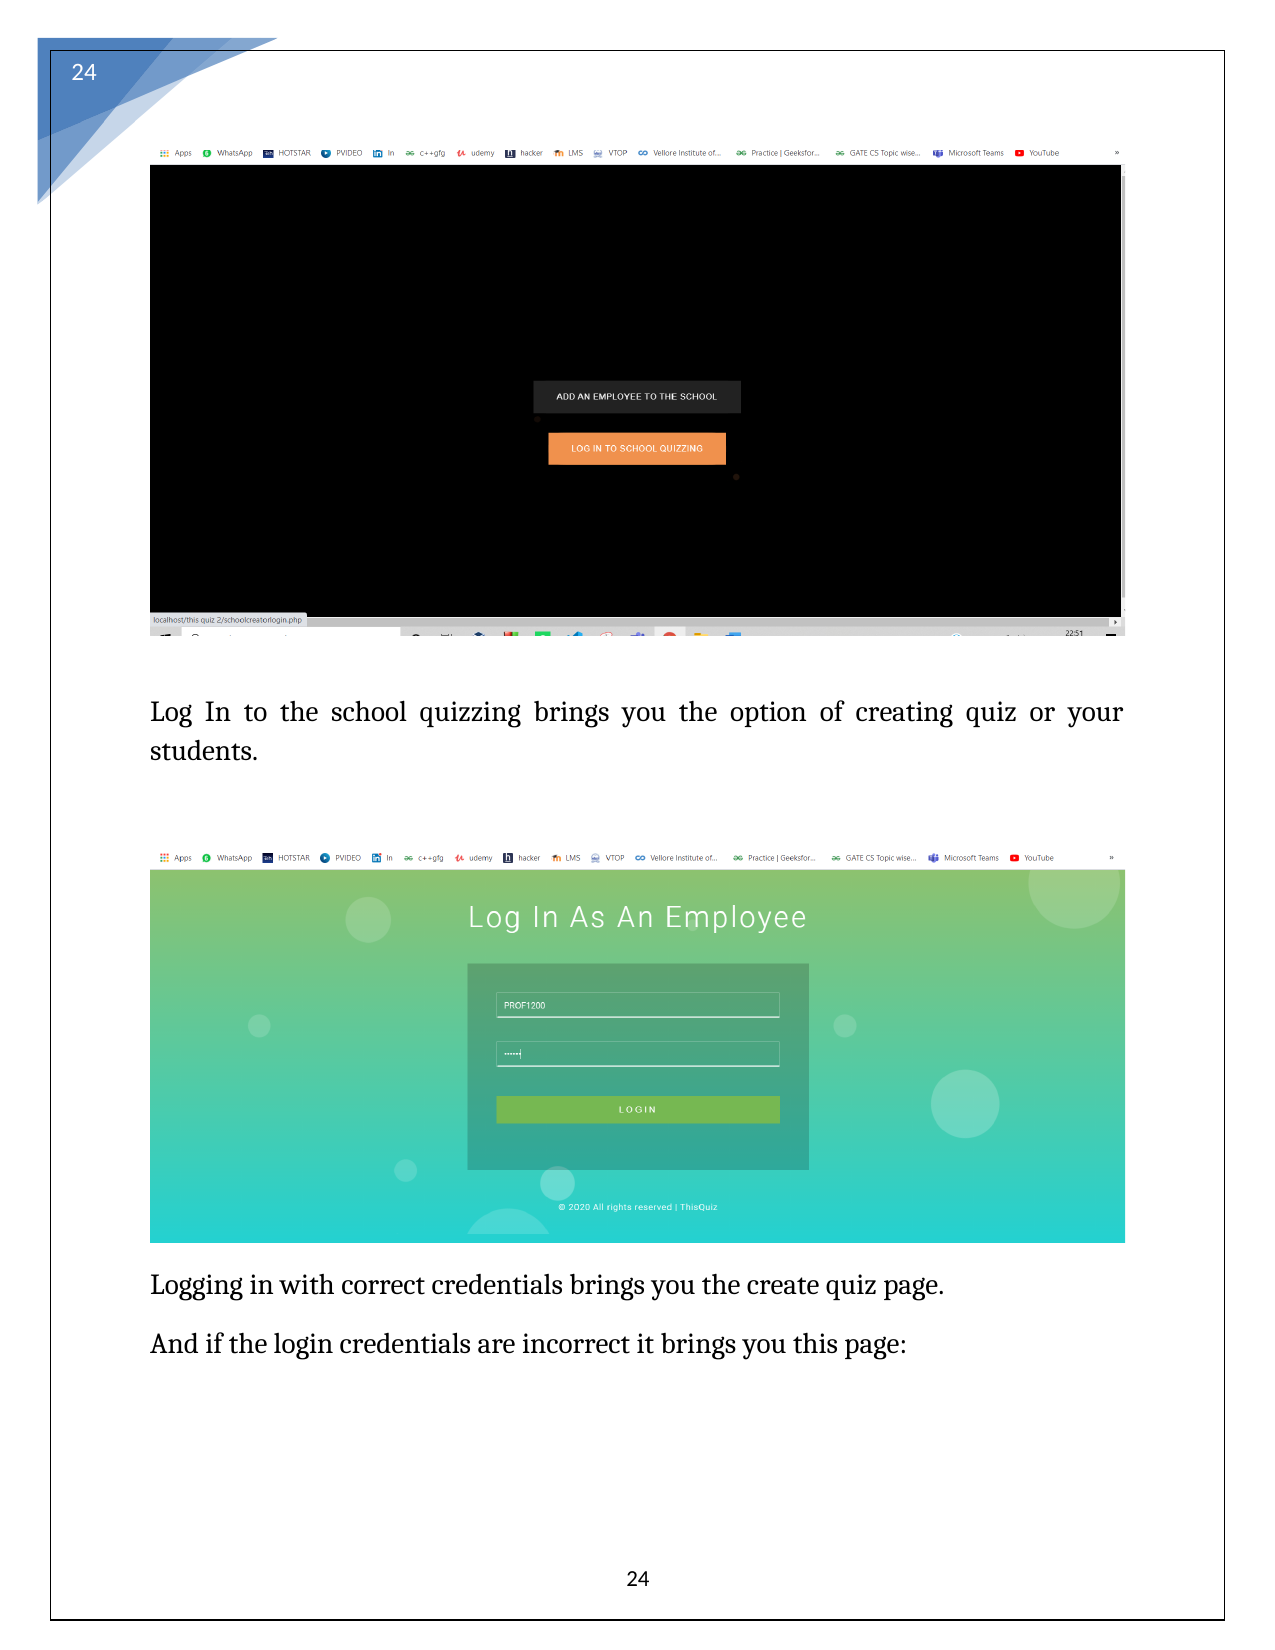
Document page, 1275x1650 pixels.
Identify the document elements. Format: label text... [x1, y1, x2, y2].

text Log In to the school quizzing brings you the option of creating quiz or your students. [150, 695, 1125, 767]
picture [37, 37, 279, 206]
picture [150, 852, 1125, 1243]
text Logging in with correct credentials brings you the create quiz page. [150, 1268, 1125, 1301]
picture [51, 51, 1125, 636]
text And if the login credentials are incorrect it brings you this page: [150, 1327, 1125, 1361]
